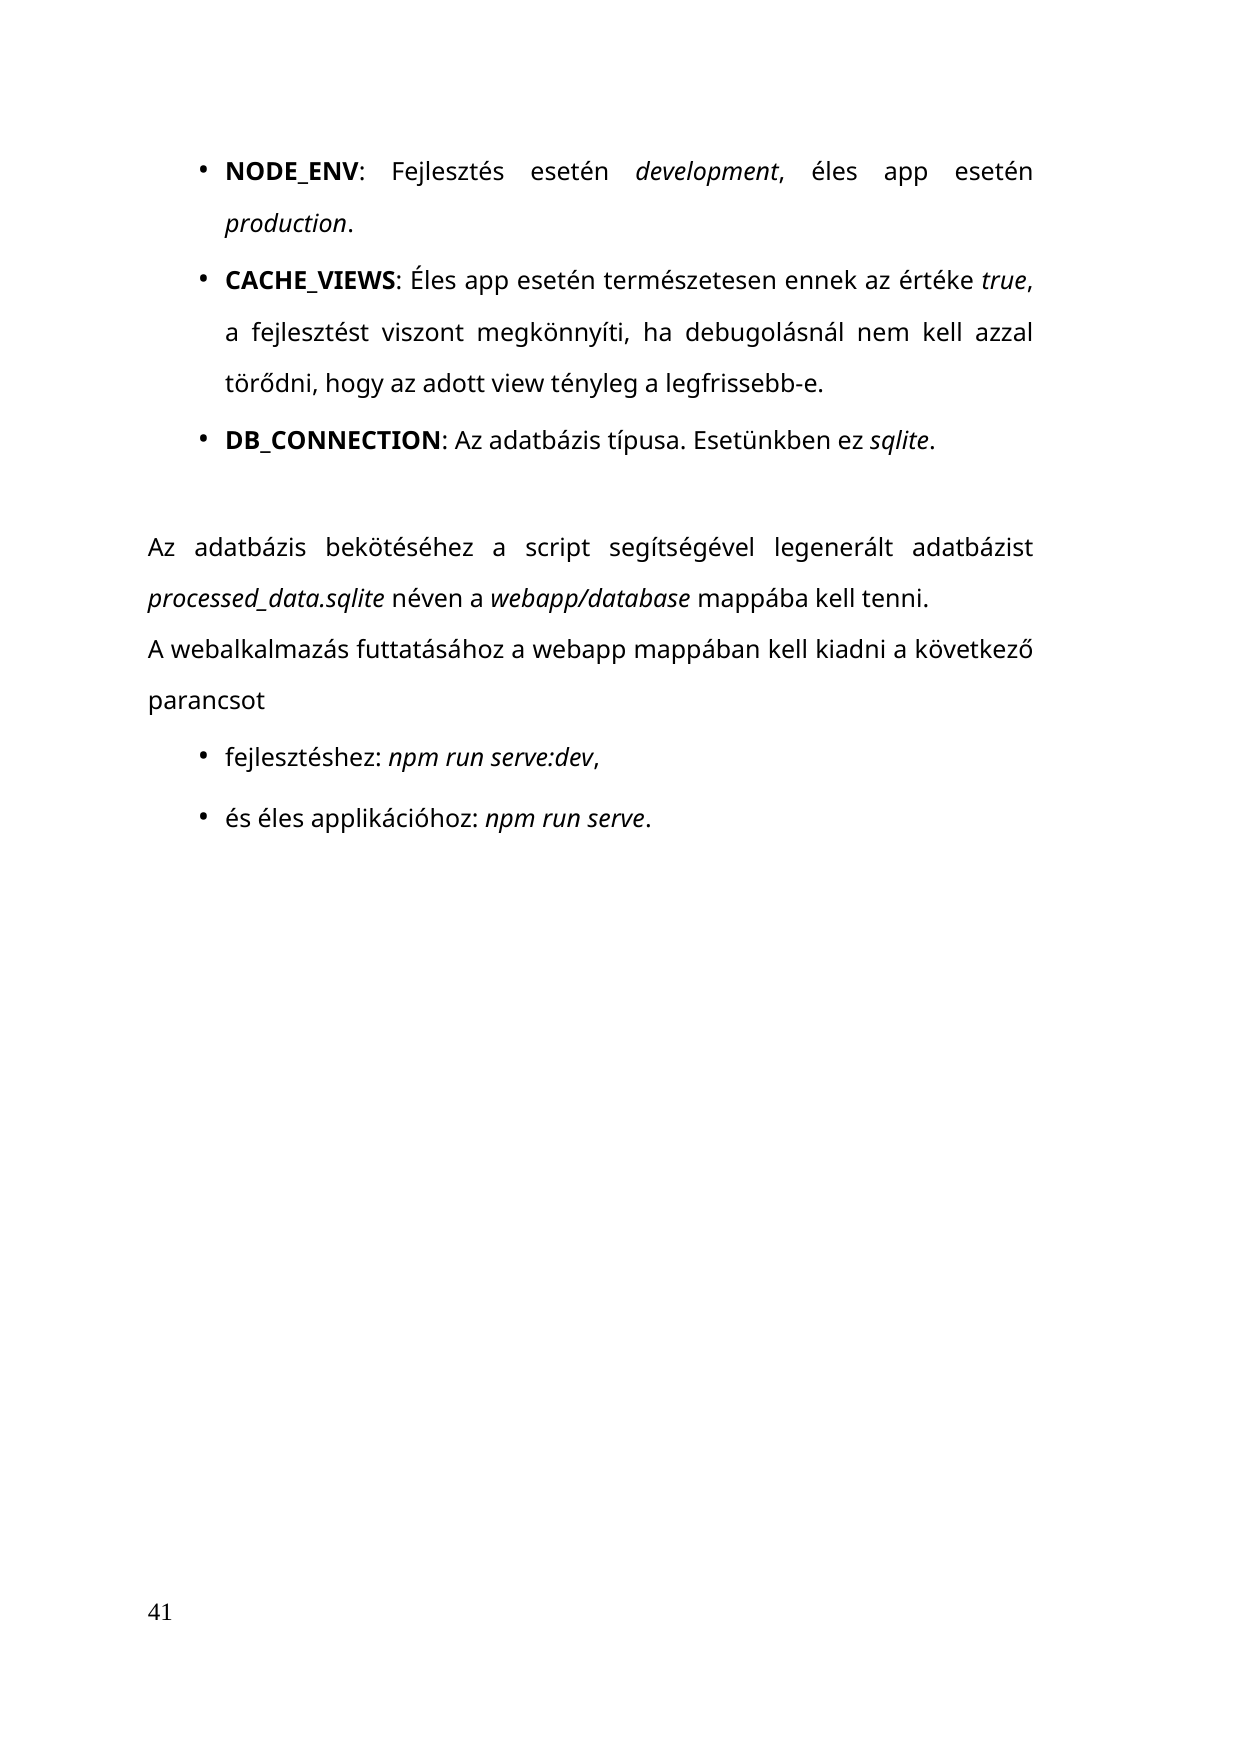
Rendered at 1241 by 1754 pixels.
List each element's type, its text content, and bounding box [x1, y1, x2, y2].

list CACHE_VIEWS: Éles app esetén természetesen ennek az értéke true, a fejlesztést viszont megkönnyíti, ha debugolásnál nem kell azzal törődni, hogy az adott view tényleg a legfrissebb-e. [198, 257, 1033, 400]
list NODE_ENV: Fejlesztés esetén development, éles app esetén production. [198, 148, 1033, 240]
list DB_CONNECTION: Az adatbázis típusa. Esetünkben ez sqlite. [198, 417, 1033, 458]
text Az adatbázis bekötéséhez a script segítségével legenerált adatbázist processed_data.sqlite néven a webapp/database mappába kell tenni. [148, 530, 1033, 615]
list fejlesztéshez: npm run serve:dev, [198, 734, 1033, 775]
list és éles applikációhoz: npm run serve. [198, 796, 1033, 837]
text A webalkalmazás futtatásához a webapp mappában kell kiadni a következő parancsot [148, 632, 1033, 717]
